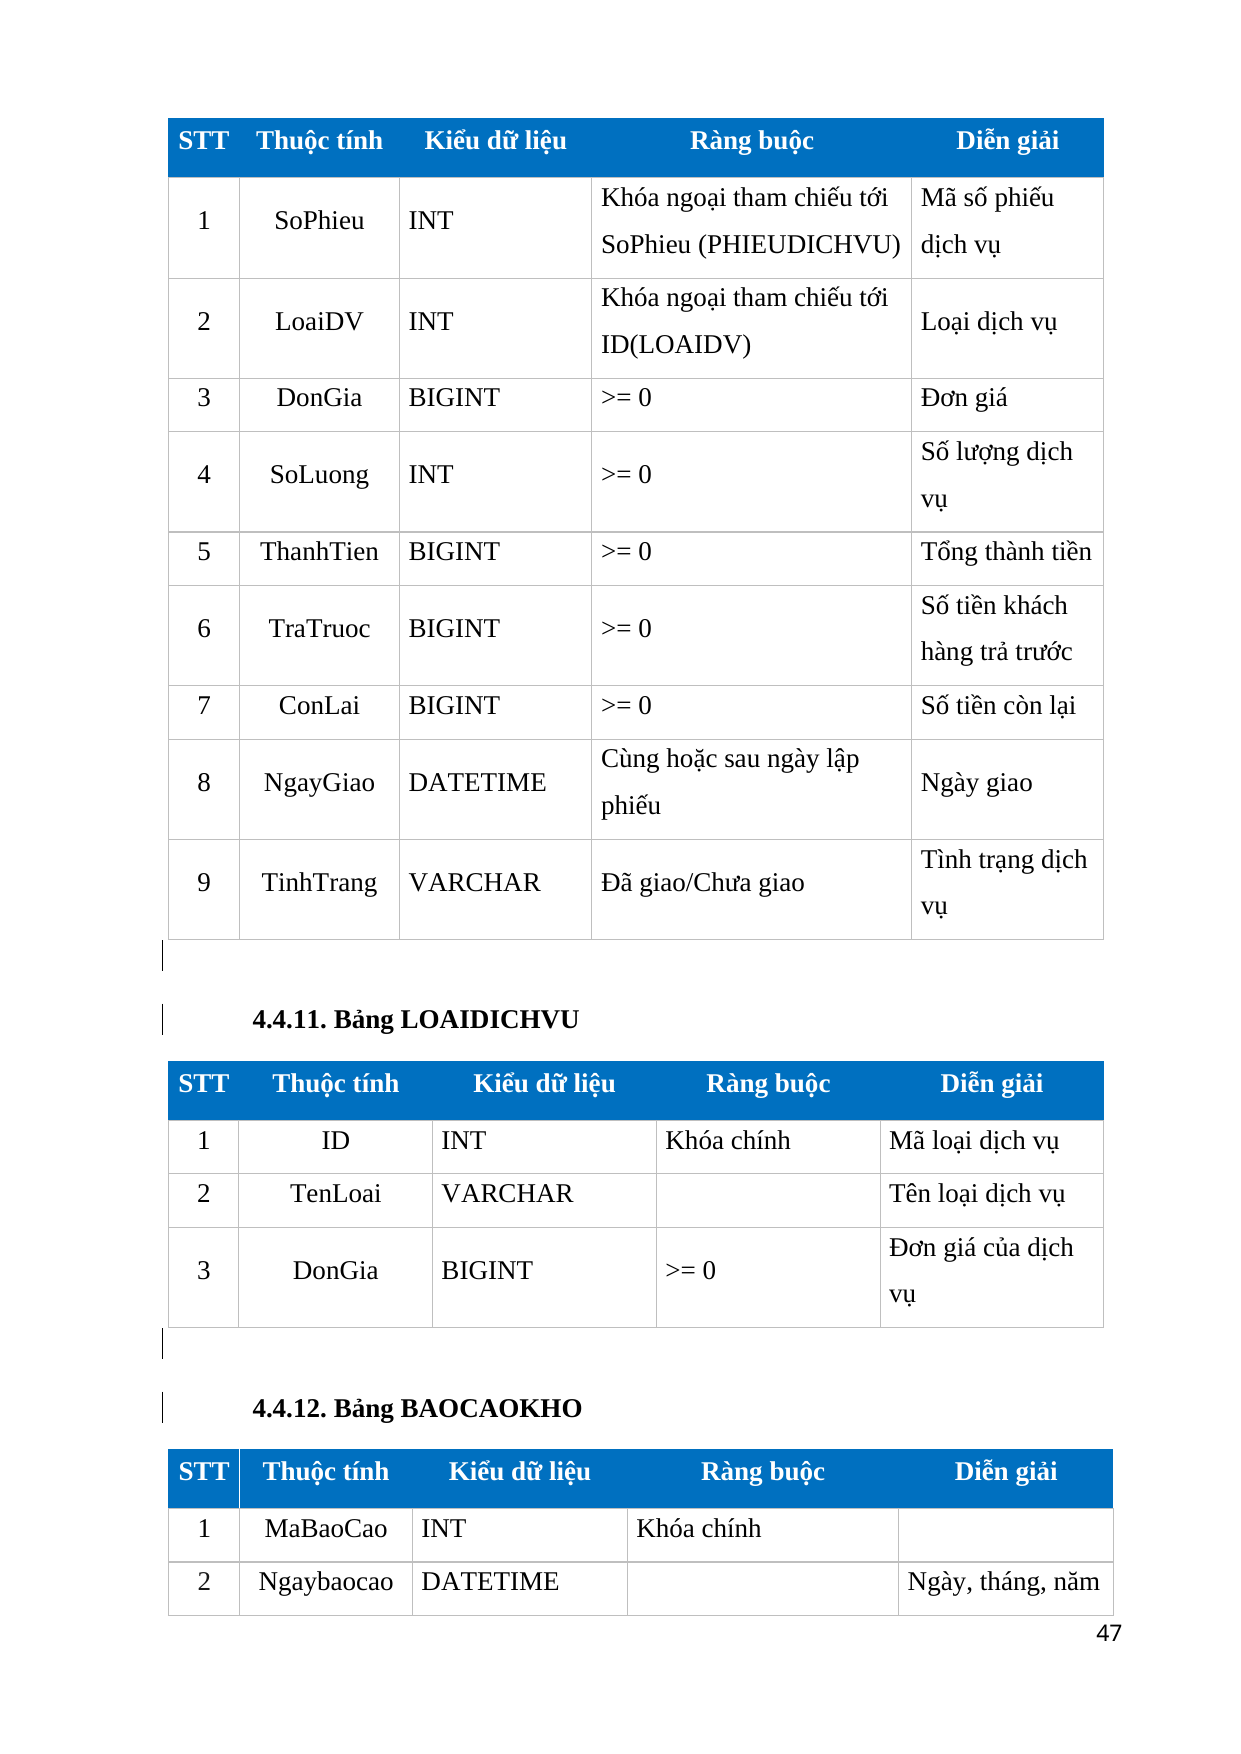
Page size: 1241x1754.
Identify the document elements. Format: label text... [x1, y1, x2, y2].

table_cell INT [400, 178, 591, 277]
table_header Ràng buộc [656, 1061, 880, 1120]
table_cell Loại dịch vụ [912, 279, 1103, 378]
table_header STT [168, 1449, 239, 1508]
table_cell Mã loại dịch vụ [881, 1121, 1103, 1173]
table_cell BIGINT [400, 379, 591, 431]
table_cell VARCHAR [433, 1174, 656, 1227]
table_cell DATETIME [413, 1563, 627, 1615]
table_cell SoPhieu [240, 178, 399, 277]
table_header Thuộc tính [239, 1061, 432, 1120]
table_cell 3 [169, 1228, 238, 1327]
table_cell BIGINT [400, 586, 591, 685]
table_header Diễn giải [899, 1449, 1113, 1508]
table_cell Đơn giá của dịch vụ [881, 1228, 1103, 1327]
table_cell >= 0 [592, 432, 911, 531]
table_cell Đã giao/Chưa giao [592, 840, 911, 939]
table_cell Khóa ngoại tham chiếu tới ID(LOAIDV) [592, 279, 911, 378]
table_cell >= 0 [592, 686, 911, 739]
table_cell BIGINT [400, 533, 591, 585]
table_cell INT [400, 432, 591, 531]
table_cell BIGINT [400, 686, 591, 739]
table_cell 2 [169, 279, 239, 378]
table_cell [899, 1563, 1113, 1615]
table_cell [628, 1563, 898, 1615]
table_cell TinhTrang [240, 840, 399, 939]
table_cell >= 0 [657, 1228, 880, 1327]
table_cell VARCHAR [400, 840, 591, 939]
table_cell INT [400, 279, 591, 378]
table_cell LoaiDV [240, 279, 399, 378]
table_cell Tổng thành tiền [912, 533, 1103, 585]
table_cell 3 [169, 379, 239, 431]
table_cell 1 [169, 1121, 238, 1173]
table_header Diễn giải [880, 1061, 1104, 1120]
table_cell Khóa ngoại tham chiếu tới SoPhieu (PHIEUDICHVU) [592, 178, 911, 277]
table_cell Số tiền còn lại [912, 686, 1103, 739]
table_cell >= 0 [592, 379, 911, 431]
table_header Diễn giải [912, 118, 1104, 177]
table_cell Ngày giao [912, 740, 1103, 839]
table_cell Ngaybaocao [240, 1563, 412, 1615]
table_cell 9 [169, 840, 239, 939]
table_header Kiểu dữ liệu [432, 1061, 656, 1120]
table_cell >= 0 [592, 586, 911, 685]
table_cell ConLai [240, 686, 399, 739]
table_header Ràng buộc [627, 1449, 899, 1508]
table_header STT [168, 118, 239, 177]
table_cell >= 0 [592, 533, 911, 585]
table_cell Khóa chính [628, 1509, 898, 1561]
table_cell Tên loại dịch vụ [881, 1174, 1103, 1227]
table_cell 4 [169, 432, 239, 531]
table_cell Số tiền khách hàng trả trước [912, 586, 1103, 685]
table_cell DATETIME [400, 740, 591, 839]
table_header Thuộc tính [239, 118, 399, 177]
table_cell TenLoai [239, 1174, 432, 1227]
table_header Kiểu dữ liệu [399, 118, 592, 177]
text Bảng BAOCAOKHO [252, 1392, 1122, 1423]
table_cell Số lượng dịch vụ [912, 432, 1103, 531]
table_cell [657, 1174, 880, 1227]
table_cell Mã số phiếu dịch vụ [912, 178, 1103, 277]
table_cell BIGINT [433, 1228, 656, 1327]
table_cell 7 [169, 686, 239, 739]
table_cell 6 [169, 586, 239, 685]
table_cell Đơn giá [912, 379, 1103, 431]
table_cell ThanhTien [240, 533, 399, 585]
table_cell ID [239, 1121, 432, 1173]
table_cell Tình trạng dịch vụ [912, 840, 1103, 939]
table_cell 2 [169, 1563, 239, 1615]
table_cell 1 [169, 178, 239, 277]
table_cell Khóa chính [657, 1121, 880, 1173]
table_cell 8 [169, 740, 239, 839]
table_cell 5 [169, 533, 239, 585]
table_cell INT [433, 1121, 656, 1173]
table_cell 1 [169, 1509, 239, 1561]
table_cell NgayGiao [240, 740, 399, 839]
table_header Kiểu dữ liệu [412, 1449, 627, 1508]
table_cell INT [413, 1509, 627, 1561]
table_cell Cùng hoặc sau ngày lập phiếu [592, 740, 911, 839]
table_cell TraTruoc [240, 586, 399, 685]
table_cell [899, 1509, 1113, 1561]
table_cell SoLuong [240, 432, 399, 531]
table_cell 2 [169, 1174, 238, 1227]
table_cell DonGia [240, 379, 399, 431]
text Bảng LOAIDICHVU [252, 1004, 1122, 1035]
table_header Ràng buộc [592, 118, 912, 177]
table_cell MaBaoCao [240, 1509, 412, 1561]
table_cell DonGia [239, 1228, 432, 1327]
table_header STT [168, 1061, 239, 1120]
table_header Thuộc tính [240, 1449, 412, 1508]
